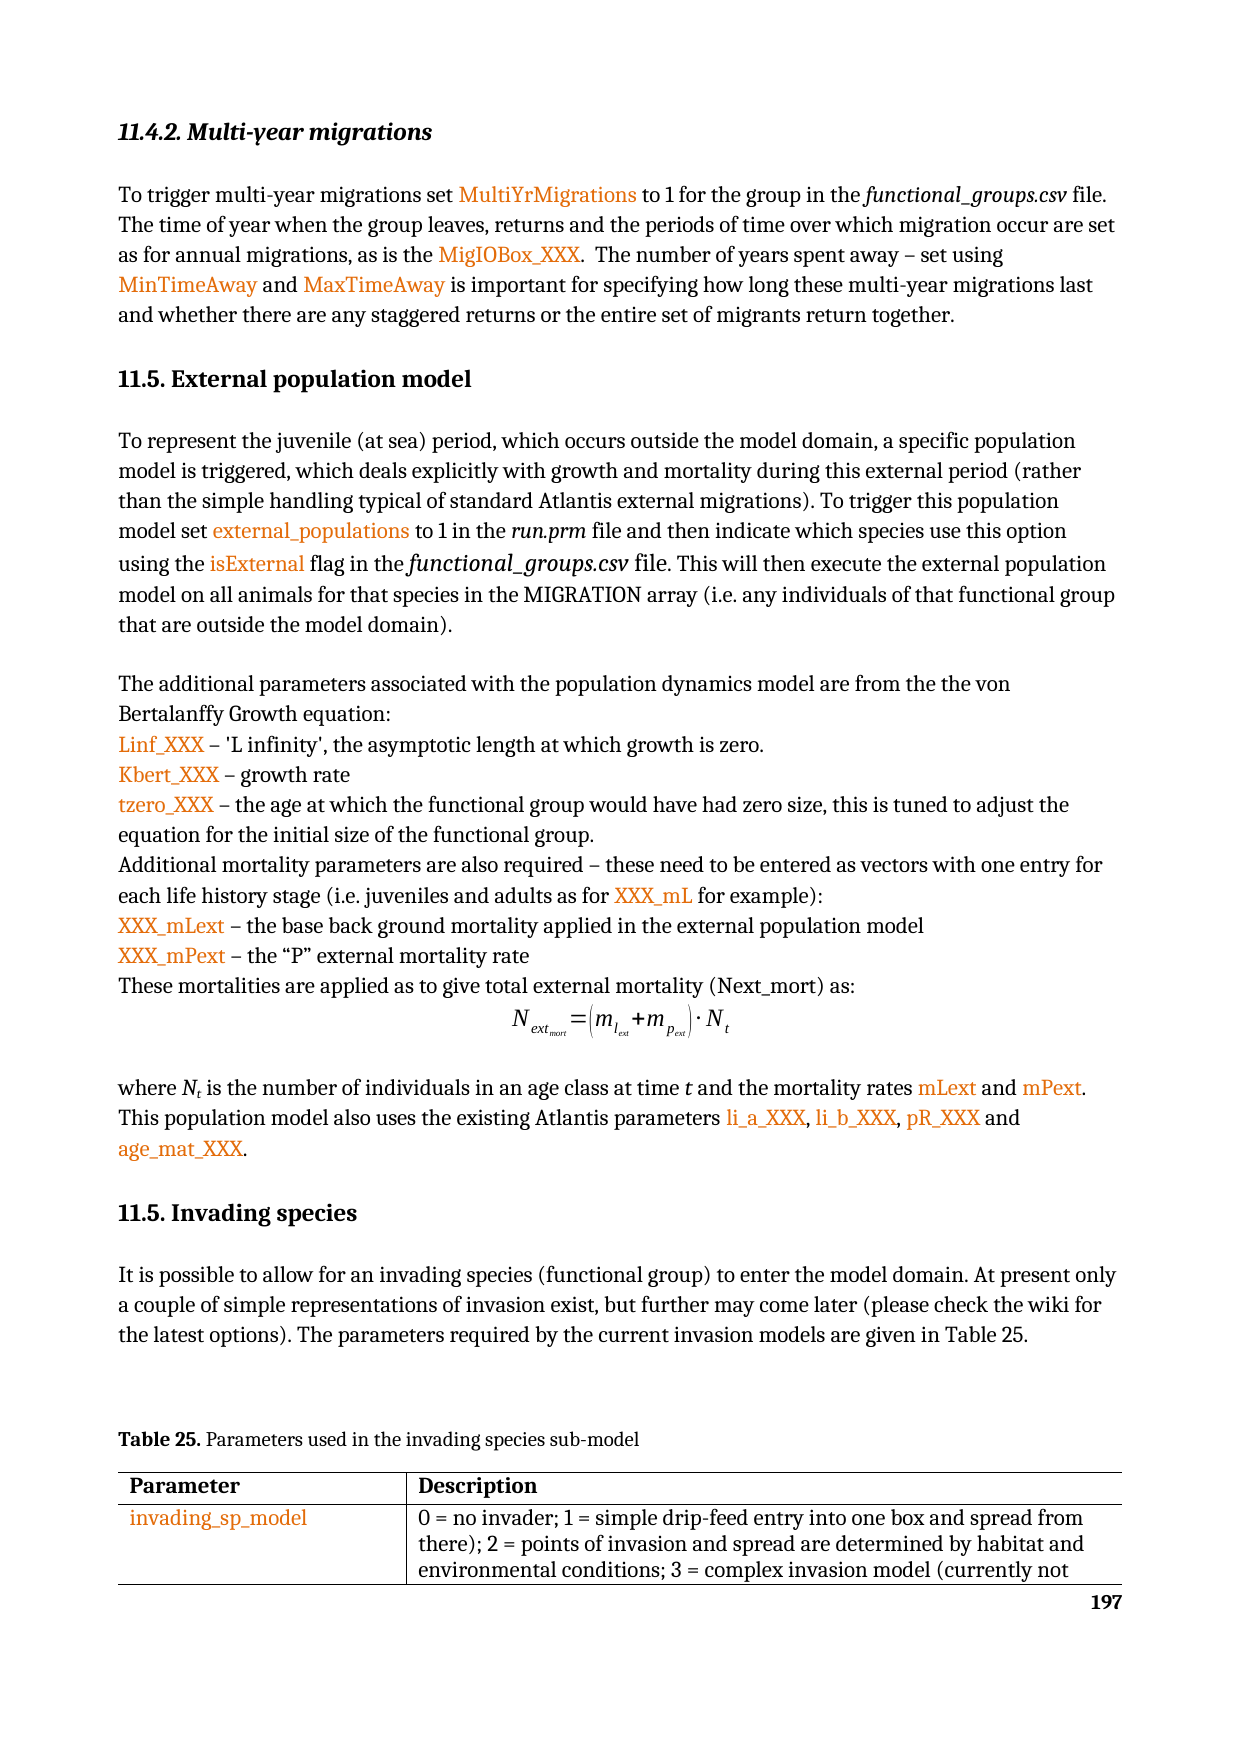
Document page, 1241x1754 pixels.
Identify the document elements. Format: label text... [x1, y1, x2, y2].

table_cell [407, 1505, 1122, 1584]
text 11.5. External population model [118, 365, 1122, 394]
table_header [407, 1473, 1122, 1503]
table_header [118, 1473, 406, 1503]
text Additional mortality parameters are also required – these need to be entered as vectors with one entry for each life history stage (i.e. juveniles and adults as for XXX_mL for example): [118, 852, 1122, 909]
text Kbert_XXX – growth rate [118, 762, 1122, 788]
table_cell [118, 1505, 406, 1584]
text To trigger multi-year migrations set MultiYrMigrations to 1 for the group in the functional_groups.csv file. The time of year when the group leaves, returns and the periods of time over which migration occur are set as for annual migrations, as is the MigIOBox_XXX. The number of years spent away – set using MinTimeAway and MaxTimeAway is important for specifying how long these multi-year migrations last and whether there are any staggered returns or the entire set of migrants return together. [118, 181, 1122, 328]
text tzero_XXX – the age at which the functional group would have had zero size, this is tuned to adjust the equation for the initial size of the functional group. [118, 792, 1122, 848]
text 11.5. Invading species [118, 1199, 1122, 1227]
text XXX_mLext – the base back ground mortality applied in the external population model [118, 913, 1122, 939]
text The additional parameters associated with the population dynamics model are from the the von Bertalanffy Growth equation: [118, 671, 1122, 728]
text 11.4.2. Multi-year migrations [118, 118, 1122, 147]
text where Nt is the number of individuals in an age class at time t and the mortality rates mLext and mPext. This population model also uses the existing Atlantis parameters li_a_XXX, li_b_XXX, pR_XXX and age_mat_XXX. [118, 1075, 1122, 1162]
text It is possible to allow for an invading species (functional group) to enter the model domain. At present only a couple of simple representations of invasion exist, but further may come later (please check the wiki for the latest options). The parameters required by the current invasion models are given in Table 25. [118, 1262, 1122, 1349]
text XXX_mPext – the “P” external mortality rate [118, 943, 1122, 969]
text These mortalities are applied as to give total external mortality (Next_mort) as: [118, 973, 1122, 999]
text Linf_XXX – 'L infinity', the asymptotic length at which growth is zero. [118, 731, 1122, 758]
text To represent the juvenile (at sea) period, which occurs outside the model domain, a specific population model is triggered, which deals explicitly with growth and mortality during this external period (rather than the simple handling typical of standard Atlantis external migrations). To trigger this population model set external_populations to 1 in the run.prm file and then indicate which species use this option using the isExternal flag in the functional_groups.csv file. This will then execute the external population model on all animals for that species in the MIGRATION array (i.e. any individuals of that functional group that are outside the model domain). [118, 428, 1122, 638]
text Table 25. Parameters used in the invading species sub-model [118, 1427, 1122, 1451]
